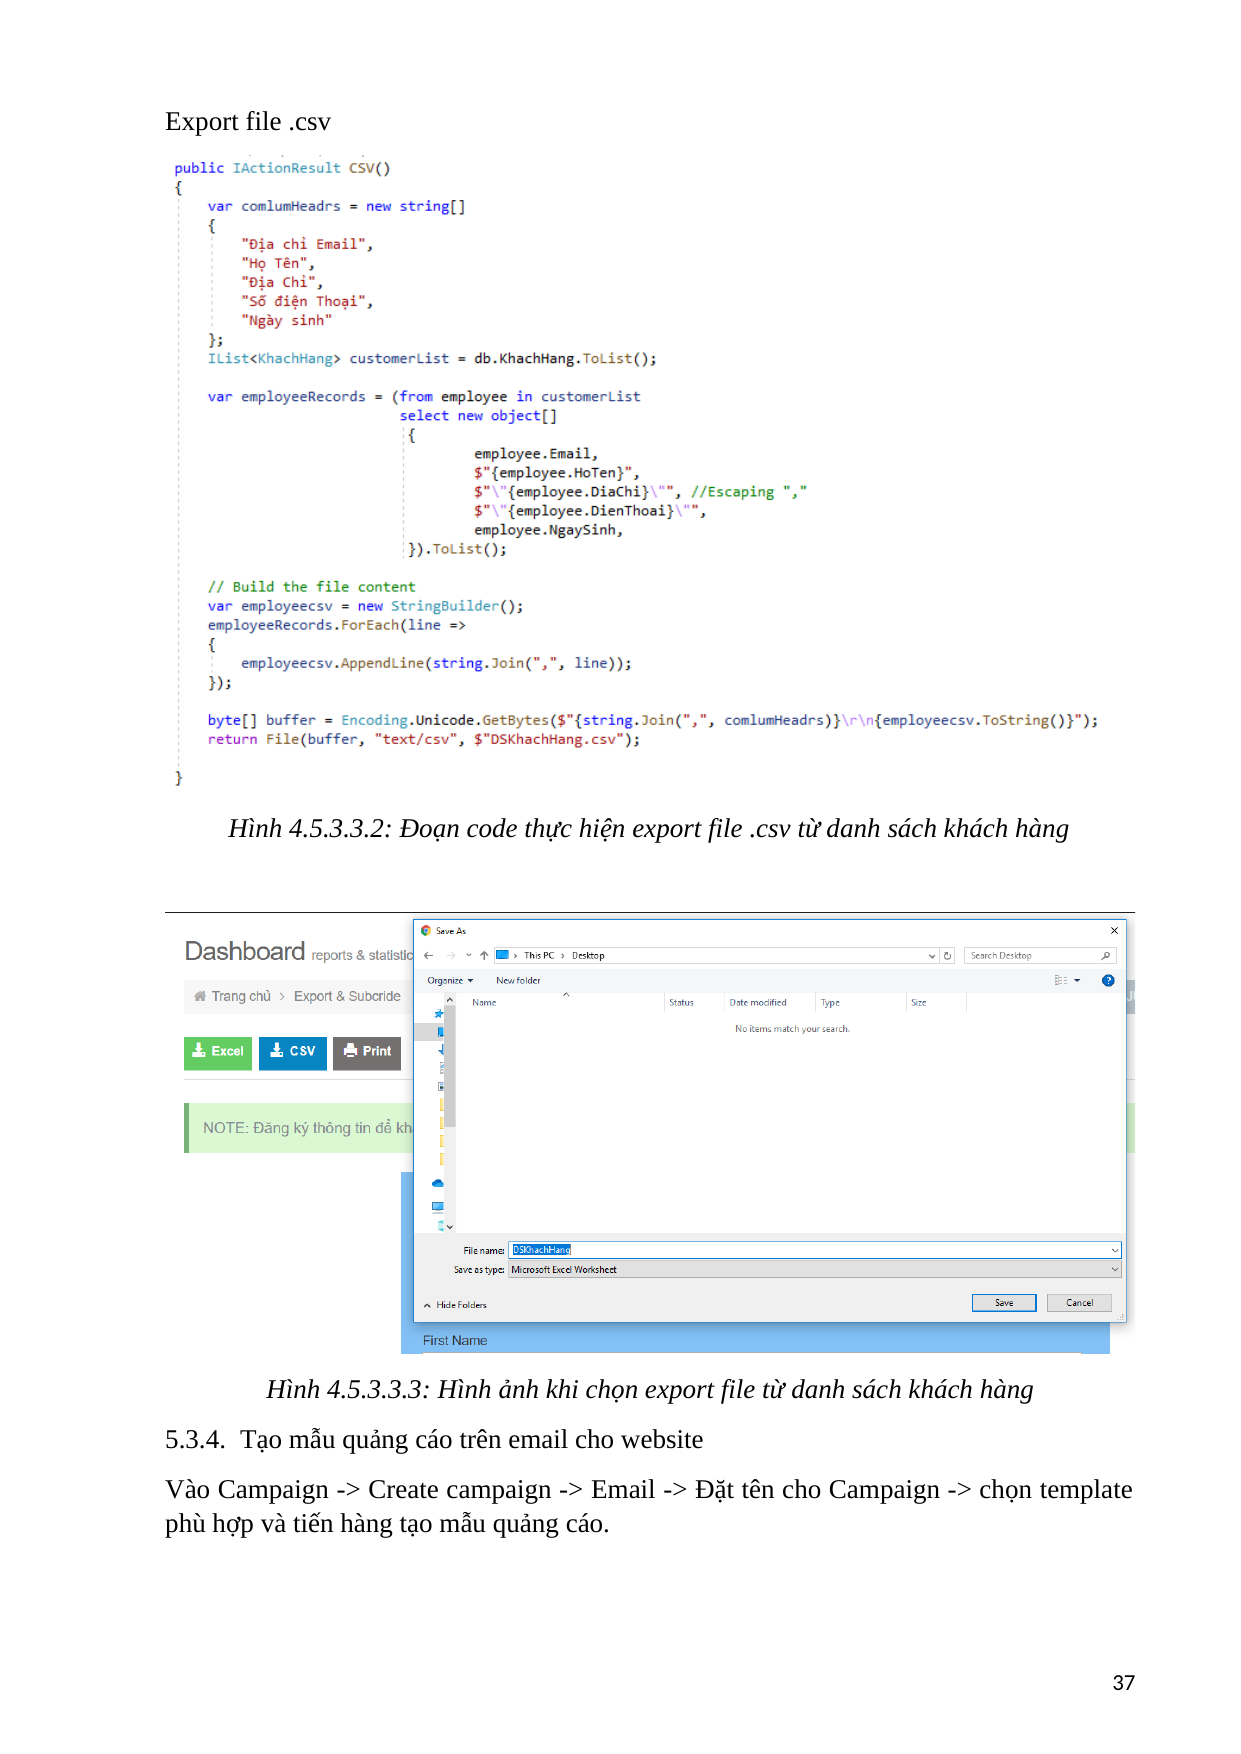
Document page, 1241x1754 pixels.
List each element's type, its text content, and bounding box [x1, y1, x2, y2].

list Tạo mẫu quảng cáo trên email cho website [165, 1423, 1135, 1454]
text Export file .csv [165, 105, 1135, 136]
text Hình 4.5.3.3.3: Hình ảnh khi chọn export file từ danh sách khách hàng [165, 1373, 1135, 1404]
picture [165, 155, 1136, 794]
text Vào Campaign -> Create campaign -> Email -> Đặt tên cho Campaign -> chọn template phù hợp và tiến hàng tạo mẫu quảng cáo. [165, 1473, 1135, 1538]
picture [165, 912, 1136, 1354]
text Hình 4.5.3.3.2: Đoạn code thực hiện export file .csv từ danh sách khách hàng [165, 812, 1135, 844]
